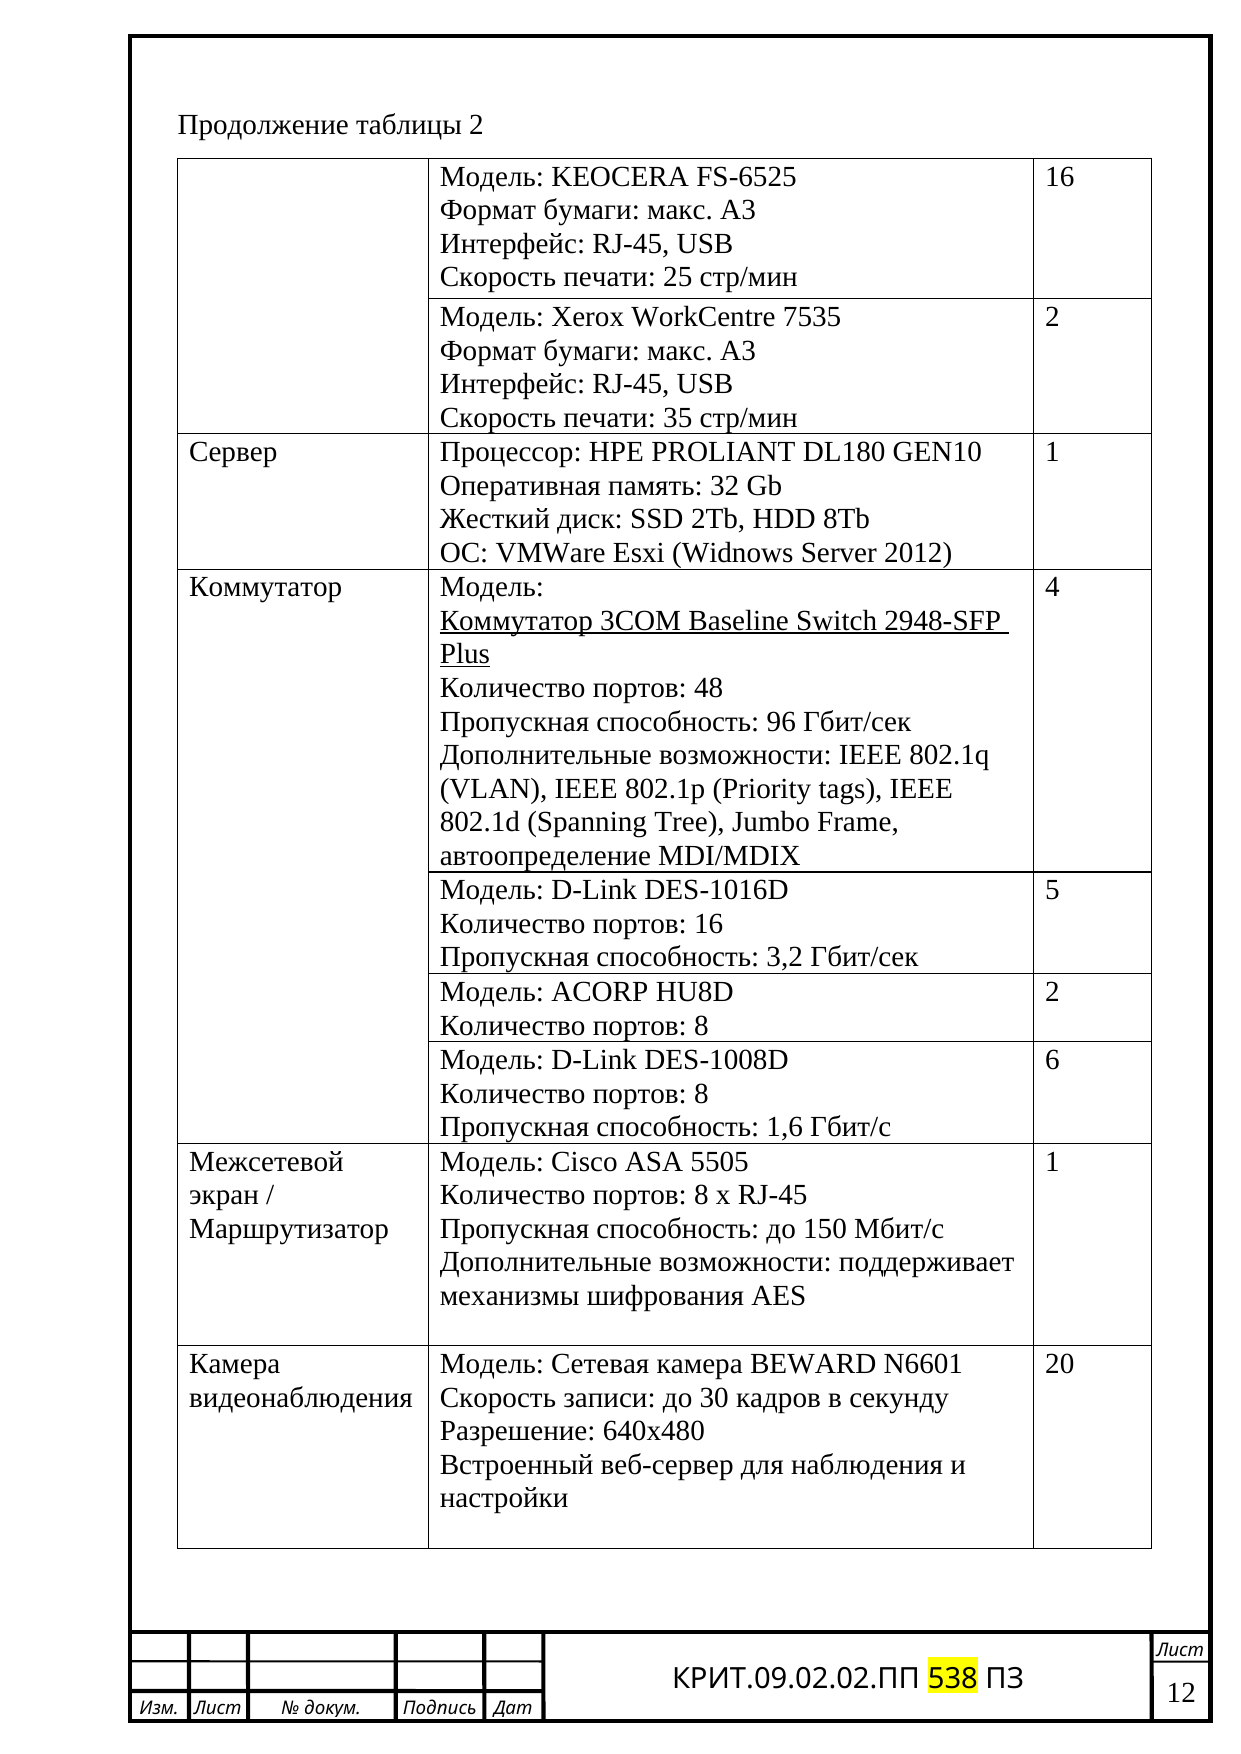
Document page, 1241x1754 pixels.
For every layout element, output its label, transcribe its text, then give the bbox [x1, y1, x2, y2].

table_cell 2 [1034, 974, 1151, 1041]
table_cell 1 [1034, 434, 1151, 568]
table_cell 5 [1034, 873, 1151, 973]
table_cell Межсетевой экран / Маршрутизатор [178, 1144, 428, 1345]
table_cell Сервер [178, 434, 428, 568]
table_cell 2 [1034, 299, 1151, 433]
table_cell Модель: D-Link DES-1008D Количество портов: 8 Пропускная способность: 1,6 Гбит/с [429, 1042, 1033, 1143]
table_cell Процессор: HPE PROLIANT DL180 GEN10 Оперативная память: 32 Gb Жесткий диск: SSD 2Tb, HDD 8Tb ОС: VMWare Esxi (Widnows Server 2012) [429, 434, 1033, 568]
table_cell Модель: Сетевая камера BEWARD N6601 Скорость записи: до 30 кадров в секунду Разрешение: 640x480 Встроенный веб-сервер для наблюдения и настройки [429, 1346, 1033, 1547]
table_cell Коммутатор [178, 570, 428, 1143]
table_cell Модель: Cisco ASA 5505 Количество портов: 8 x RJ-45 Пропускная способность: до 150 Мбит/с Дополнительные возможности: поддерживает механизмы шифрования AES [429, 1144, 1033, 1345]
table_cell 20 [1034, 1346, 1151, 1547]
table_cell Модель: D-Link DES-1016D Количество портов: 16 Пропускная способность: 3,2 Гбит/сек [429, 873, 1033, 973]
table_header 16 [1034, 159, 1151, 298]
table_cell 6 [1034, 1042, 1151, 1143]
table_cell Модель: ACORP HU8D Количество портов: 8 [429, 974, 1033, 1041]
table_cell Модель: Коммутатор 3COM Baseline Switch 2948-SFP Plus Количество портов: 48 Пропускная способность: 96 Гбит/сек Дополнительные возможности: IEEE 802.1q (VLAN), IEEE 802.1p (Priority tags), IEEE 802.1d (Spanning Tree), Jumbo Frame, автоопределение MDI/MDIX [429, 570, 1033, 871]
table_cell 1 [1034, 1144, 1151, 1345]
table_cell Камера видеонаблюдения [178, 1346, 428, 1547]
table_header [178, 159, 428, 433]
table_cell 4 [1034, 570, 1151, 871]
table_header Модель: KEOCERA FS-6525 Формат бумаги: макс. А3 Интерфейс: RJ-45, USB Скорость печати: 25 стр/мин [429, 159, 1033, 298]
text Продолжение таблицы 2 [177, 107, 1196, 141]
table_cell Модель: Xerox WorkCentre 7535 Формат бумаги: макс. А3 Интерфейс: RJ-45, USB Скорость печати: 35 стр/мин [429, 299, 1033, 433]
